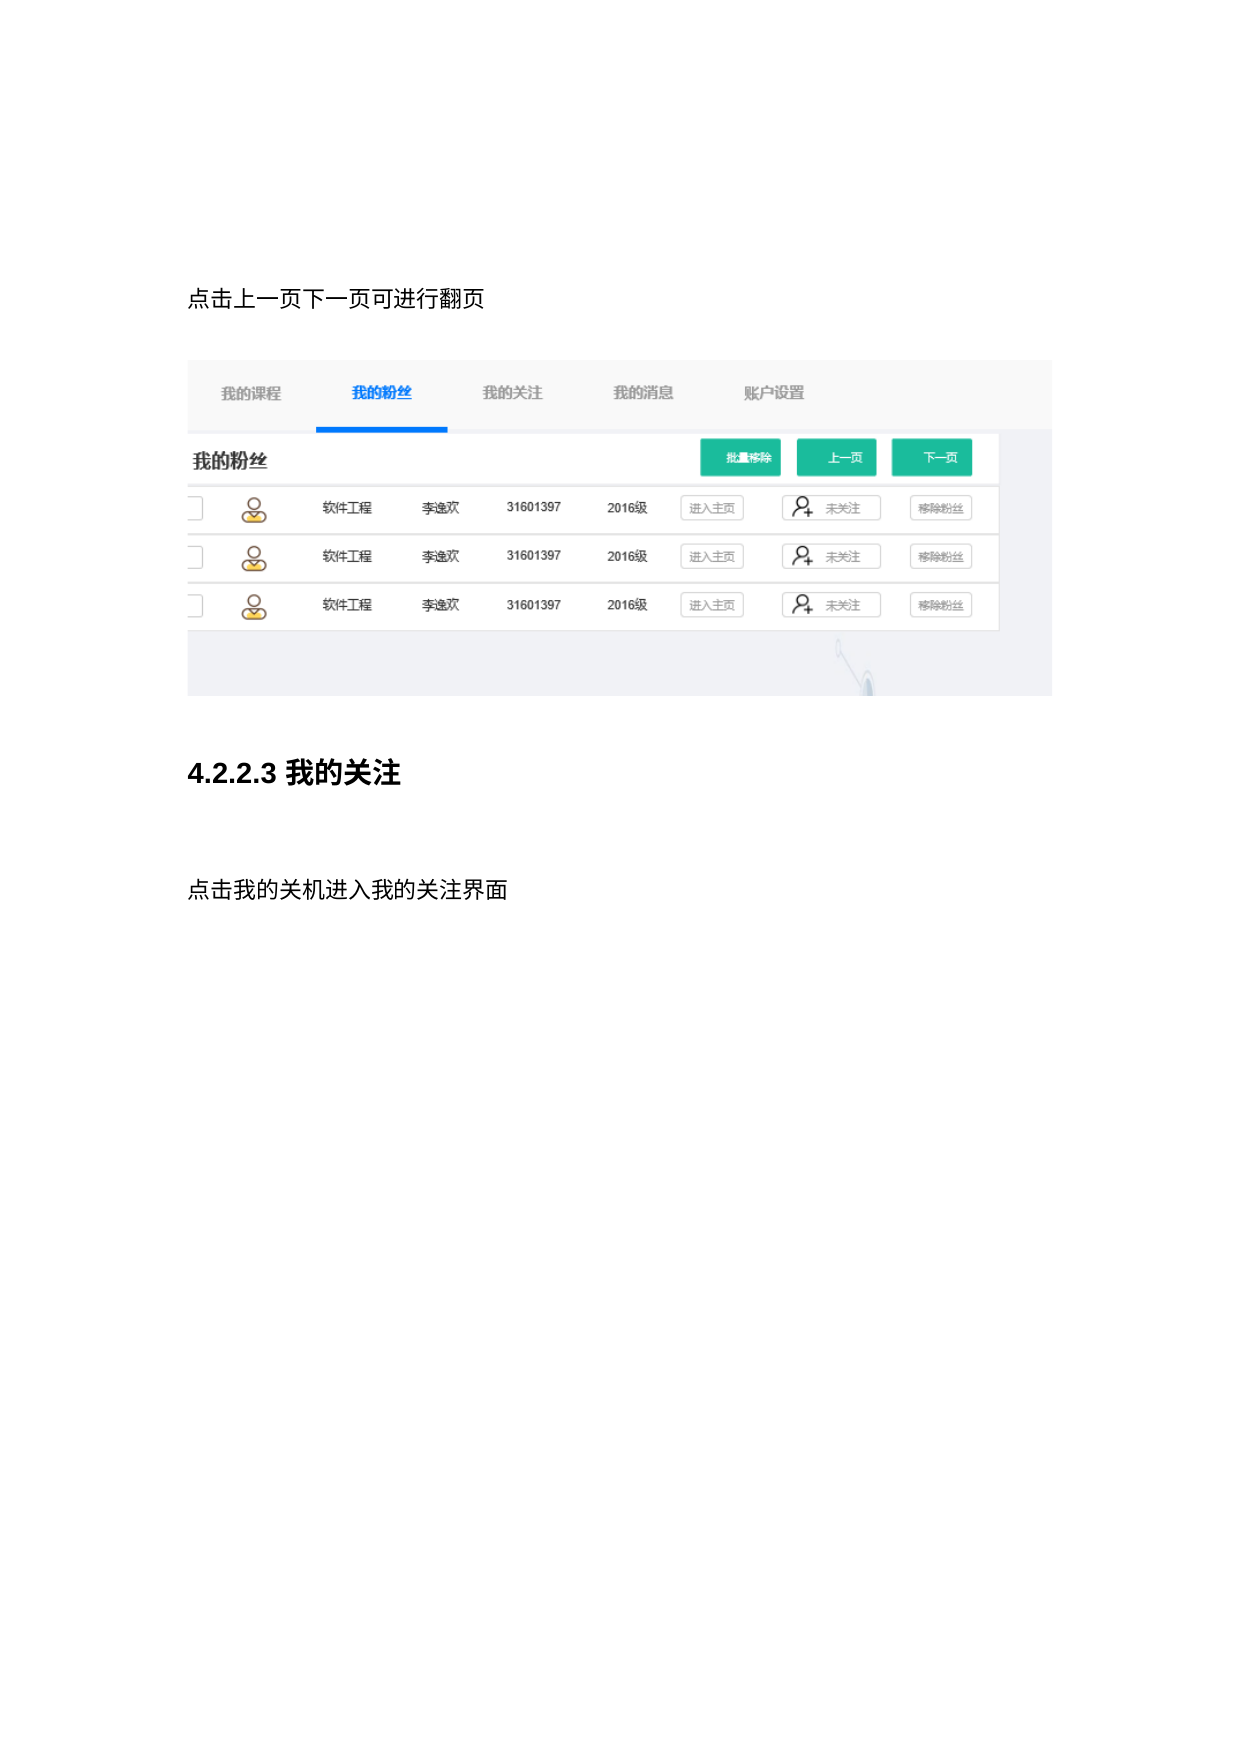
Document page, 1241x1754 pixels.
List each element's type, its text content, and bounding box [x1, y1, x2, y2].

text 点击上一页下一页可进行翻页 [187, 265, 1053, 330]
picture [187, 360, 1053, 696]
subtitle 4.2.2.3 我的关注 [187, 738, 1053, 803]
text 点击我的关机进入我的关注界面 [187, 856, 1053, 921]
